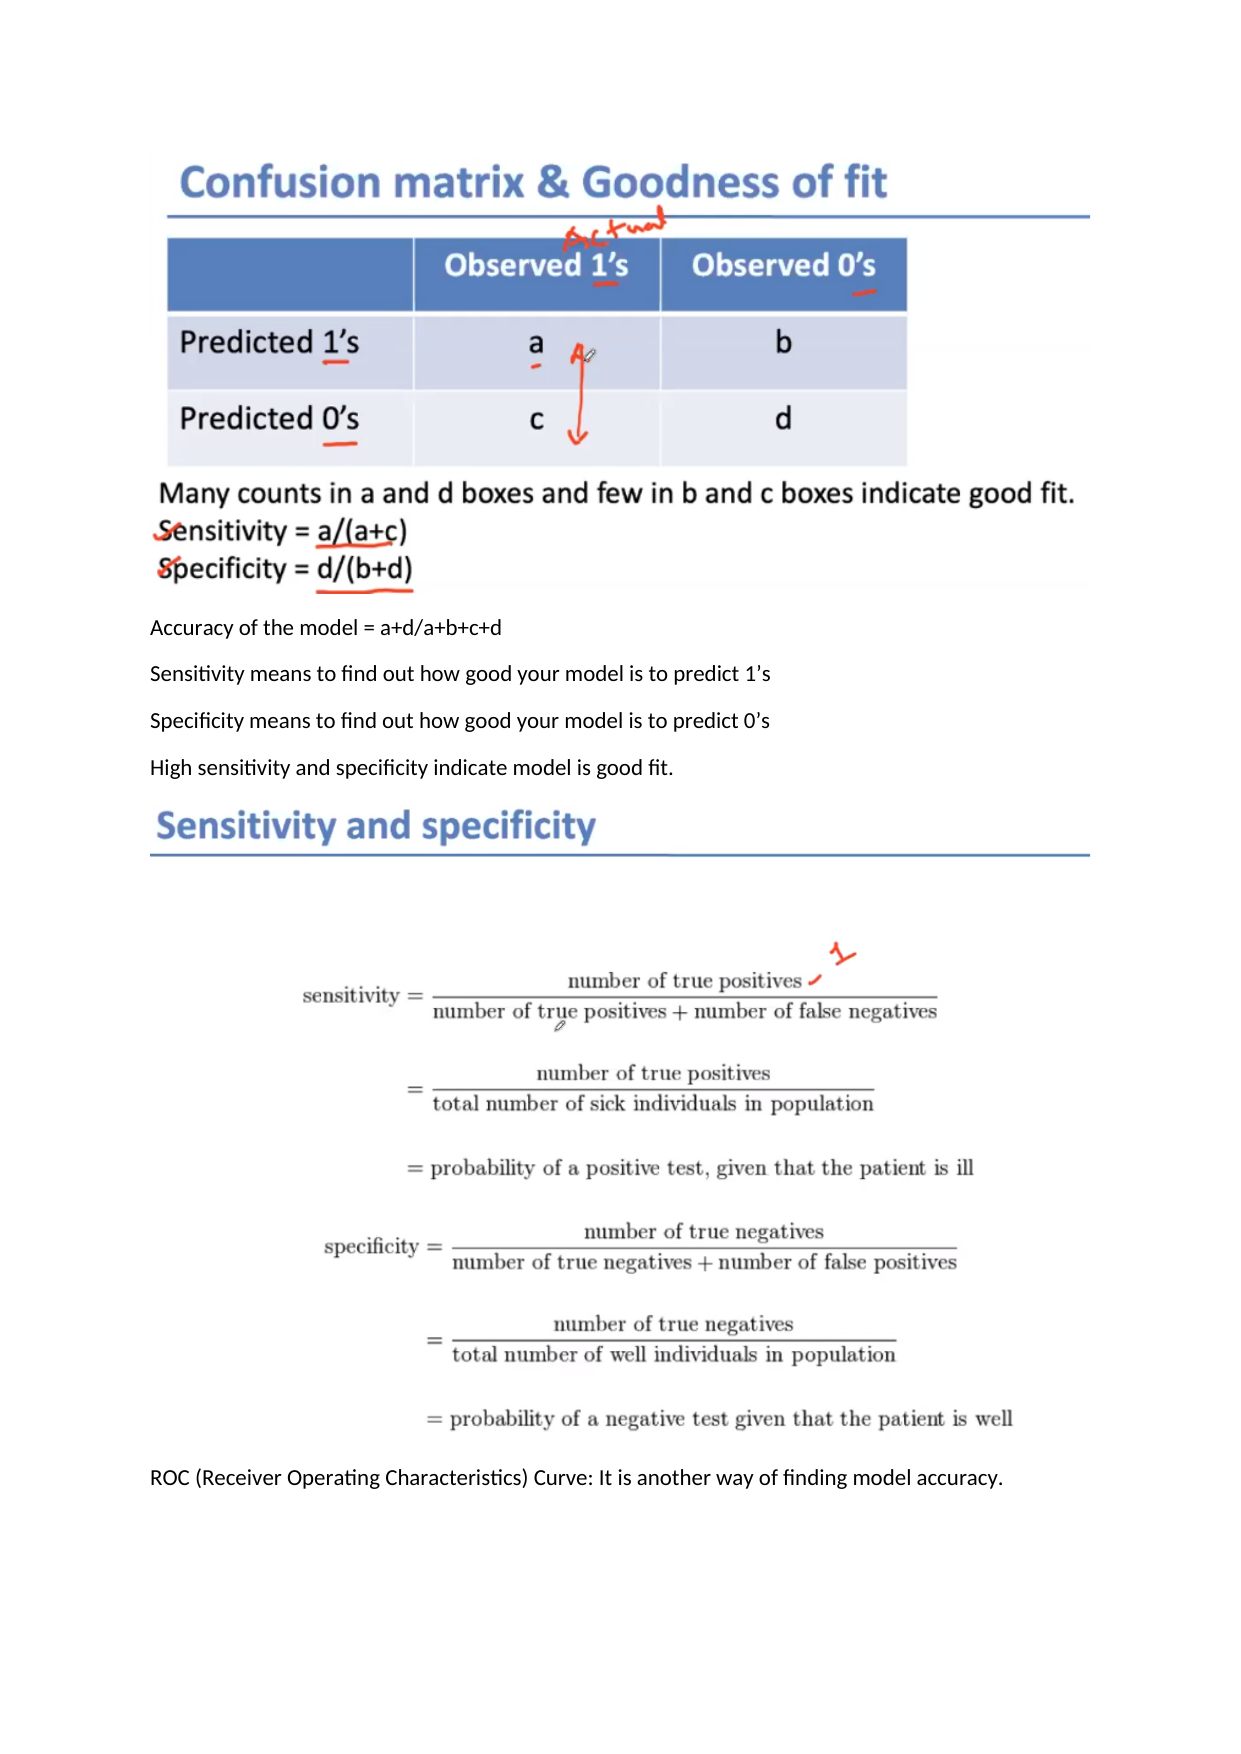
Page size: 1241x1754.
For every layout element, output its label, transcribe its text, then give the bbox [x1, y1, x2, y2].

picture [150, 800, 1091, 1444]
text ROC (Receiver Operating Characteristics) Curve: It is another way of finding model accuracy. [150, 1463, 1090, 1491]
text Specificity means to find out how good your model is to predict 0’s [150, 706, 1090, 734]
text High sensitivity and specificity indicate model is good fit. [150, 753, 1090, 781]
text Accuracy of the model = a+d/a+b+c+d [150, 613, 1090, 641]
text Sensitivity means to find out how good your model is to predict 1’s [150, 659, 1090, 688]
picture [150, 150, 1091, 594]
